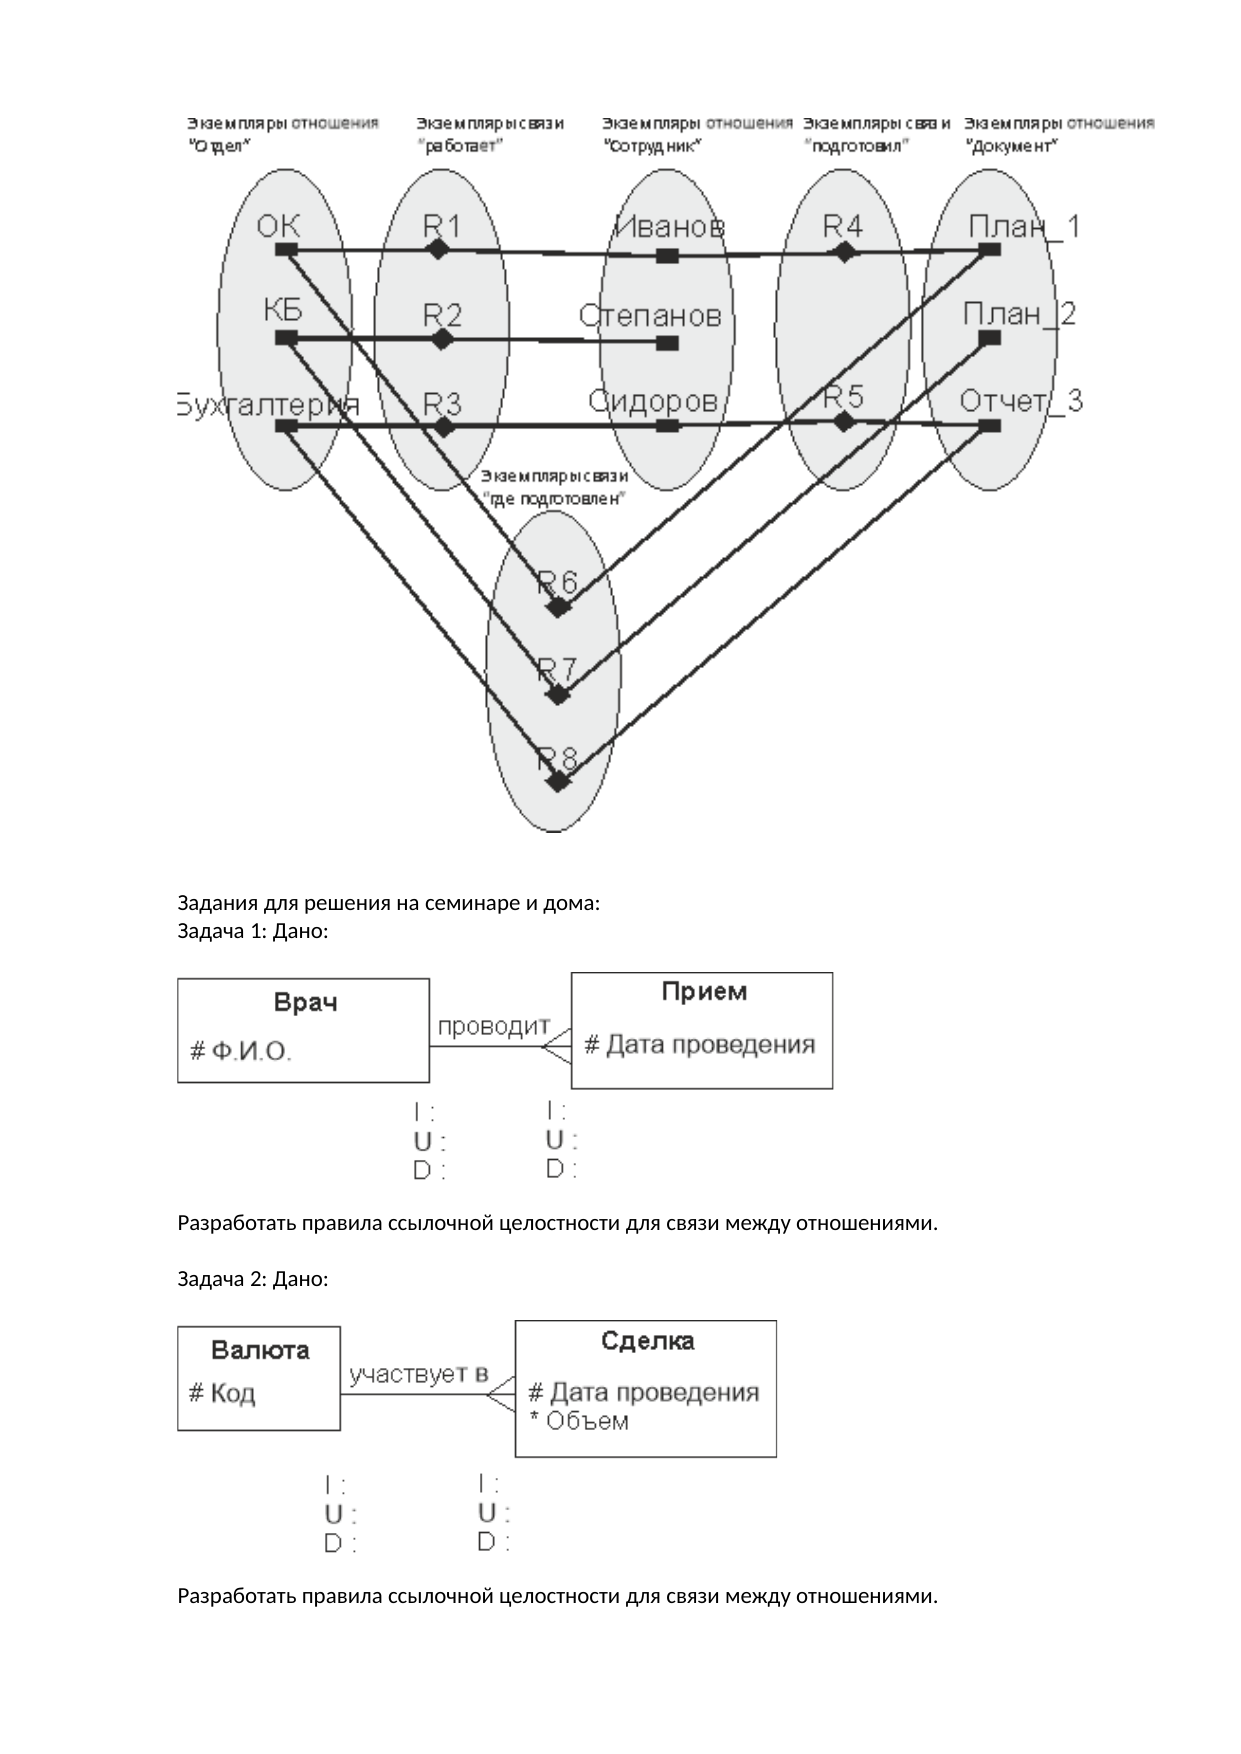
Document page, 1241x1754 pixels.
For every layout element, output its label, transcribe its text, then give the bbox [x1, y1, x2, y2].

text Задача 1: Дано: [177, 917, 1152, 944]
text Задача 2: Дано: [177, 1264, 1152, 1292]
text Разработать правила ссылочной целостности для связи между отношениями. [177, 1581, 1152, 1609]
text Разработать правила ссылочной целостности для связи между отношениями. [177, 1208, 1152, 1236]
picture [177, 118, 1155, 833]
picture [177, 1320, 778, 1554]
text Задания для решения на семинаре и дома: [177, 888, 1152, 917]
picture [177, 972, 834, 1181]
